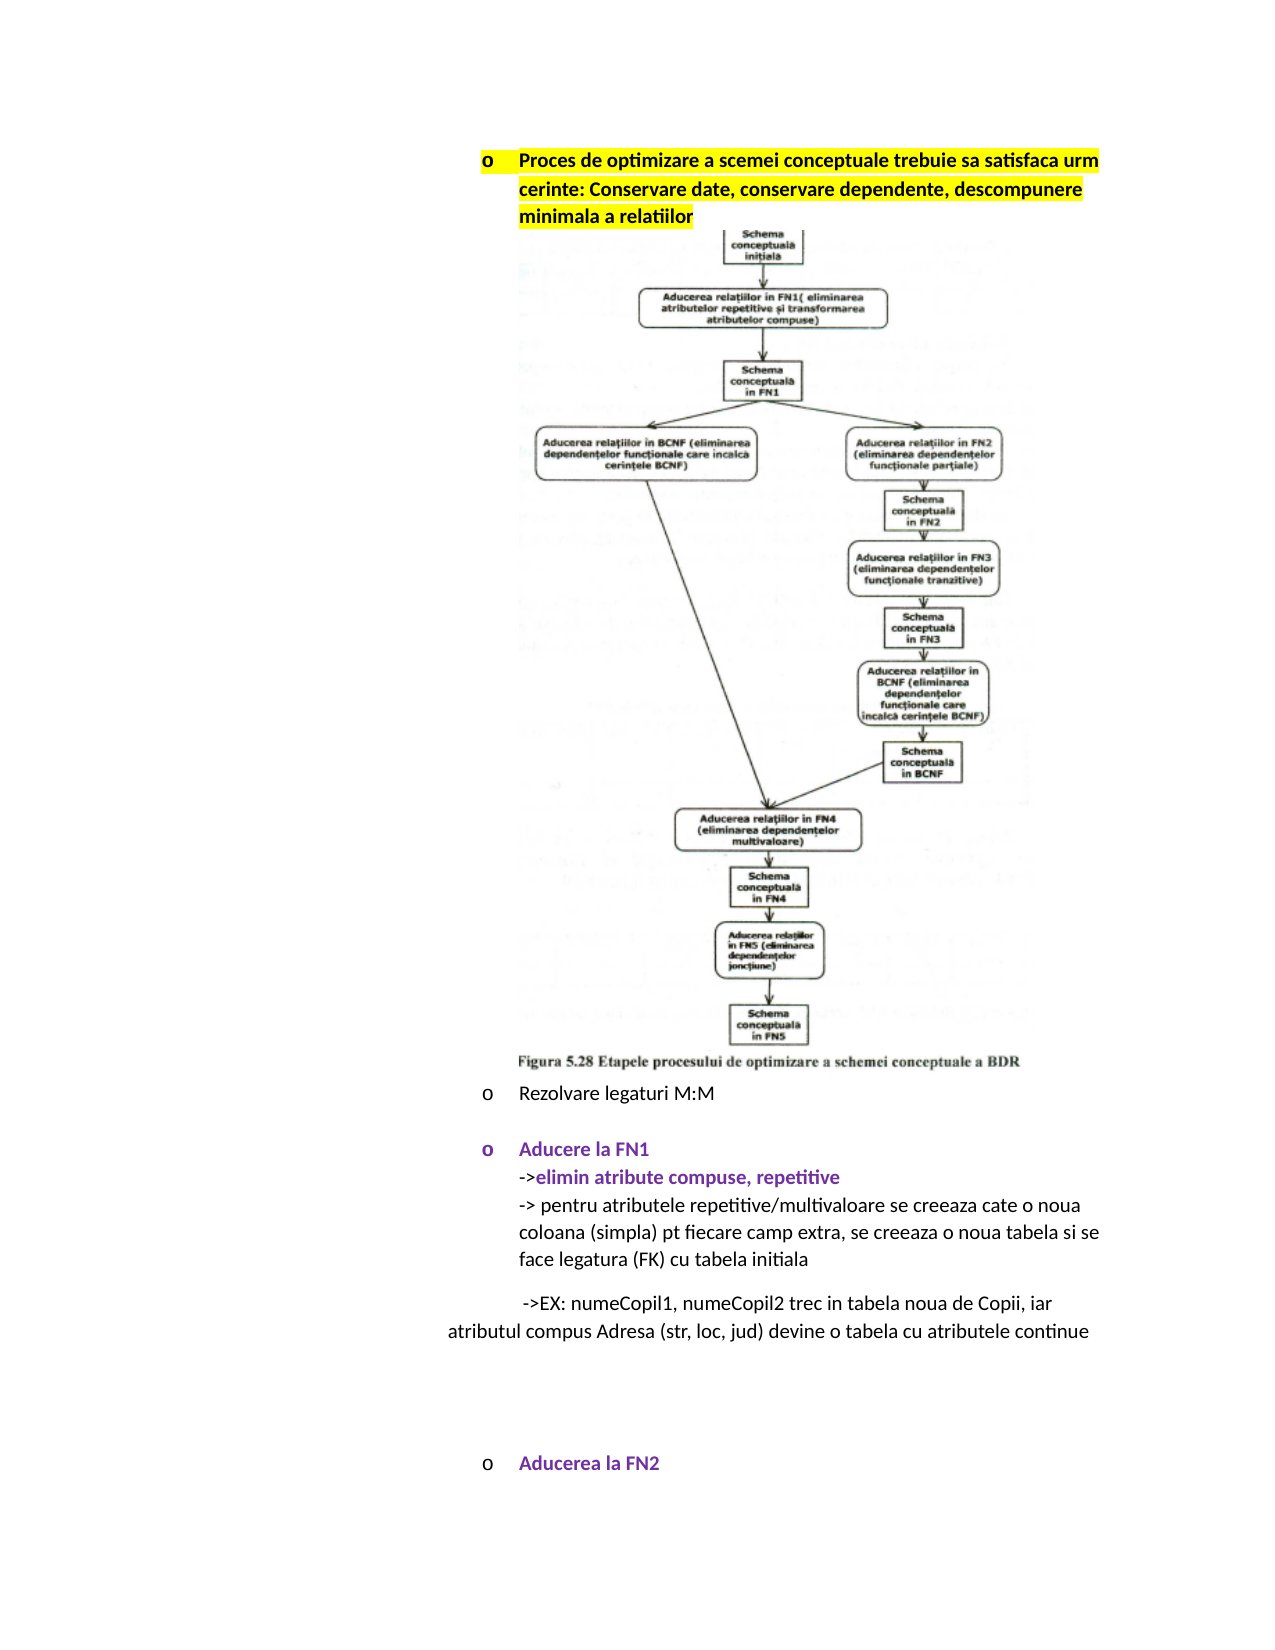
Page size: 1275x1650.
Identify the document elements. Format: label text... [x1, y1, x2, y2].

list Aducere la FN1 [481, 1136, 1127, 1162]
list Aducerea la FN2 [481, 1450, 1127, 1477]
picture [518, 230, 1034, 1078]
list Proces de optimizare a scemei conceptuale trebuie sa satisfaca urm cerinte: Conservare date, conservare dependente, descompunere minimala a relatiilor [481, 148, 1127, 229]
text ->EX: numeCopil1, numeCopil2 trec in tabela noua de Copii, iar atributul compus Adresa (str, loc, jud) devine o tabela cu atributele continue [448, 1291, 1127, 1343]
list Rezolvare legaturi M:M [481, 1080, 1127, 1106]
list -> pentru atributele repetitive/multivaloare se creeaza cate o noua coloana (simpla) pt fiecare camp extra, se creeaza o noua tabela si se face legatura (FK) cu tabela initiala [519, 1192, 1127, 1272]
list ->elimin atribute compuse, repetitive [519, 1164, 1127, 1190]
